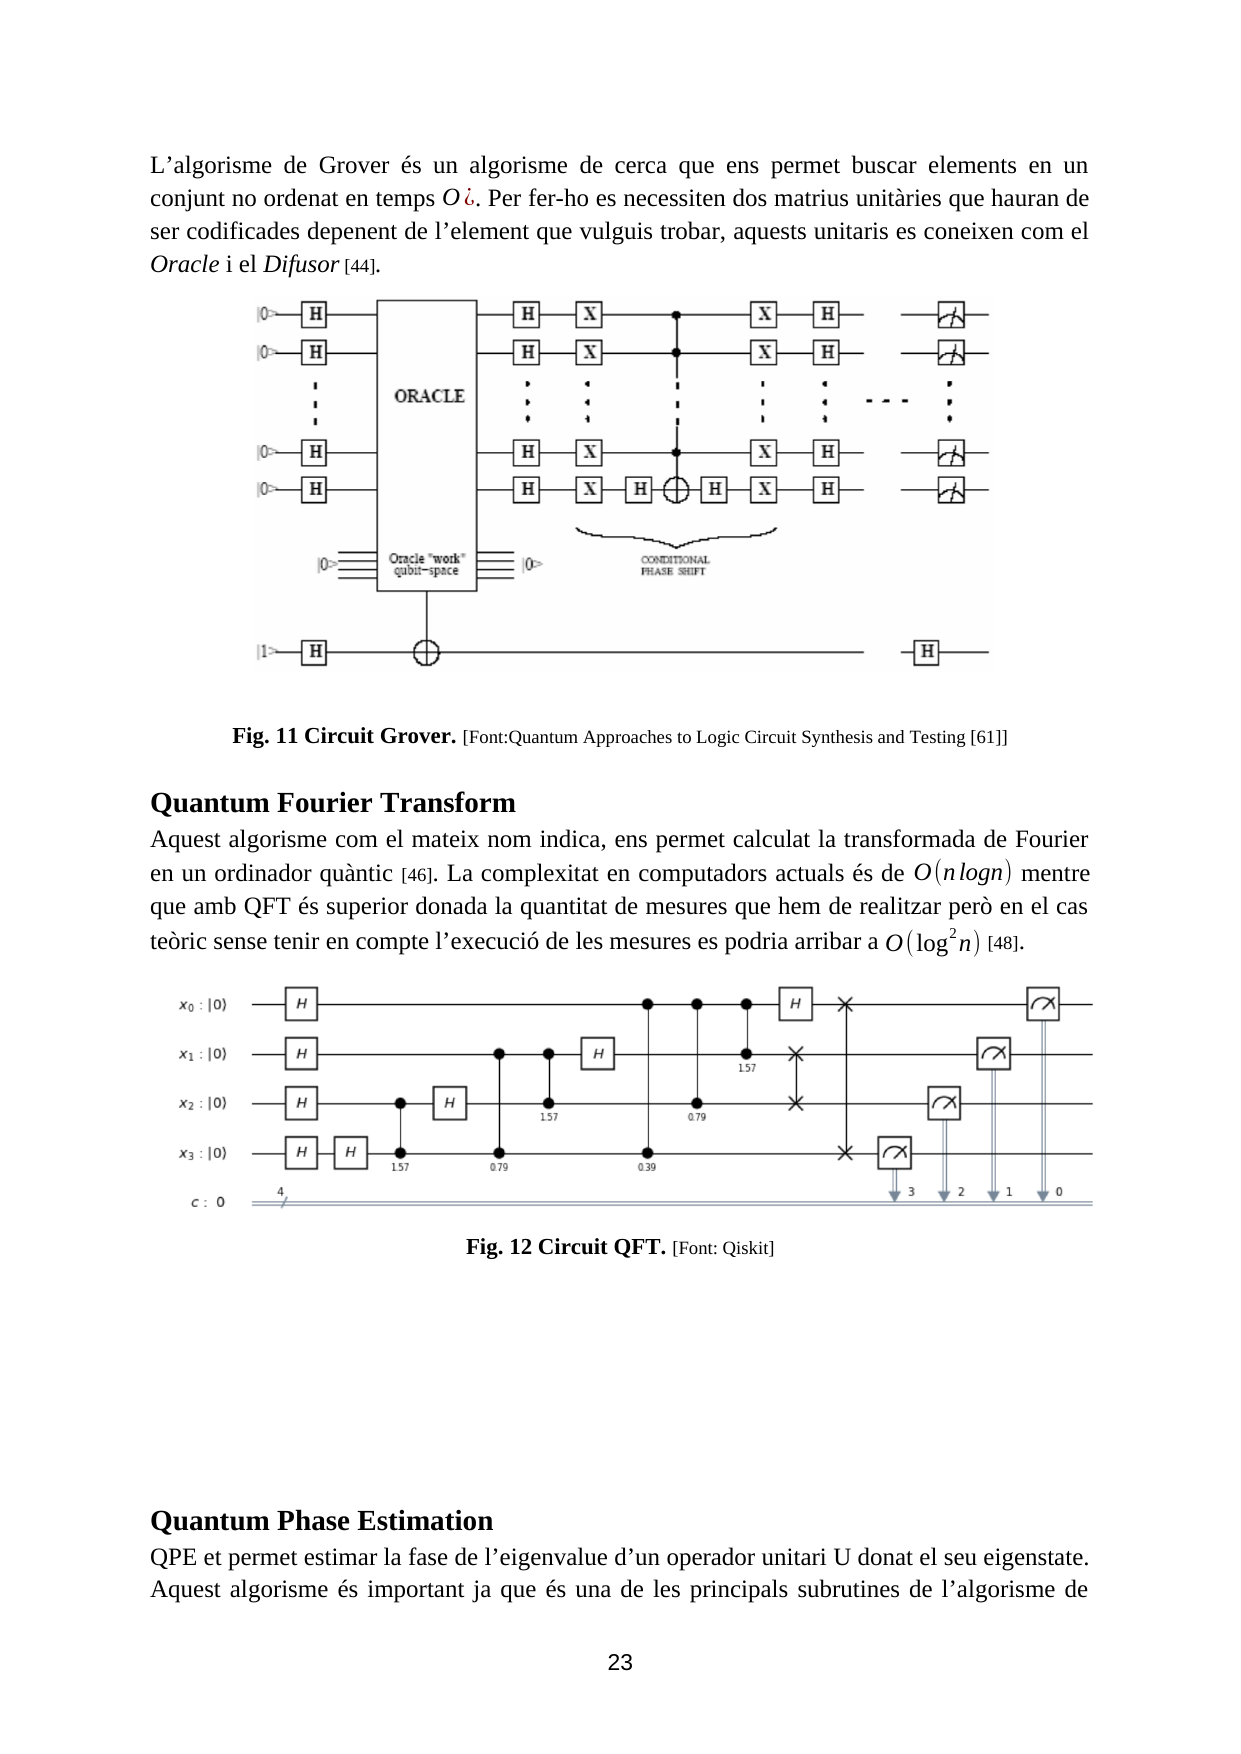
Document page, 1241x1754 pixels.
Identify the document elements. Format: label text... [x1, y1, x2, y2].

picture [150, 961, 1094, 1230]
text L’algorisme de Grover és un algorisme de cerca que ens permet buscar elements en un conjunt no ordenat en temps . Per fer-ho es necessiten dos matrius unitàries que hauran de ser codificades depenent de l’element que vulguis trobar, aquests unitaris es coneixen com el Oracle i el Difusor [44]. [150, 150, 1090, 278]
text Fig. 12 Circuit QFT. [Font: Qiskit] [150, 1233, 1090, 1260]
text Fig. 11 Circuit Grover. [Font:Quantum Approaches to Logic Circuit Synthesis and Testing [61]] [150, 722, 1090, 749]
text Quantum Phase Estimation [150, 1503, 1090, 1537]
picture [222, 282, 1019, 686]
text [150, 1542, 1090, 1603]
text Aquest algorisme com el mateix nom indica, ens permet calculat la transformada de Fourier en un ordinador quàntic [46]. La complexitat en computadors actuals és de mentre que amb QFT és superior donada la quantitat de mesures que hem de realitzar però en el cas teòric sense tenir en compte l’execució de les mesures es podria arribar a [48]. [150, 824, 1090, 957]
text Quantum Fourier Transform [150, 786, 1090, 819]
